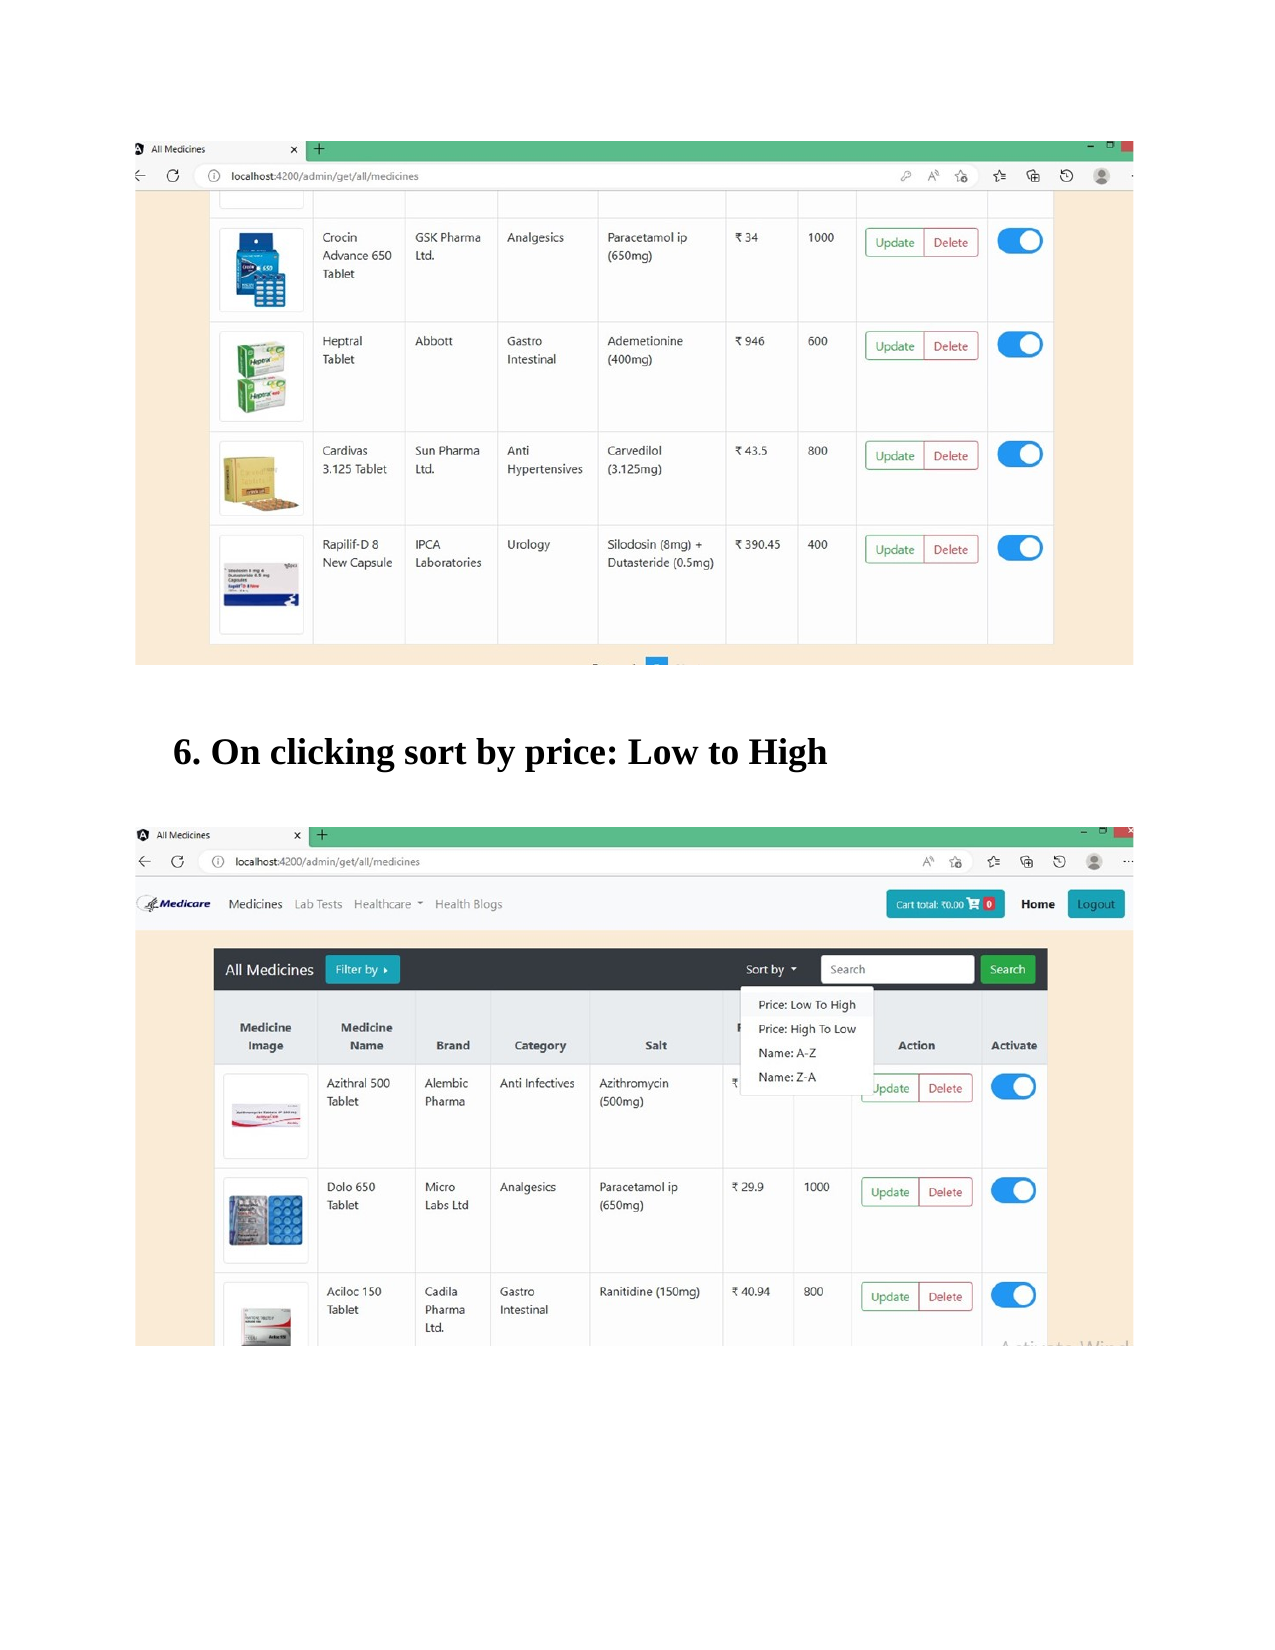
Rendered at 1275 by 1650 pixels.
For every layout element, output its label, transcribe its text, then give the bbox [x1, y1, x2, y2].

picture [135, 827, 1134, 1346]
picture [135, 141, 1134, 665]
list On clicking sort by price: Low to High [173, 729, 1133, 772]
